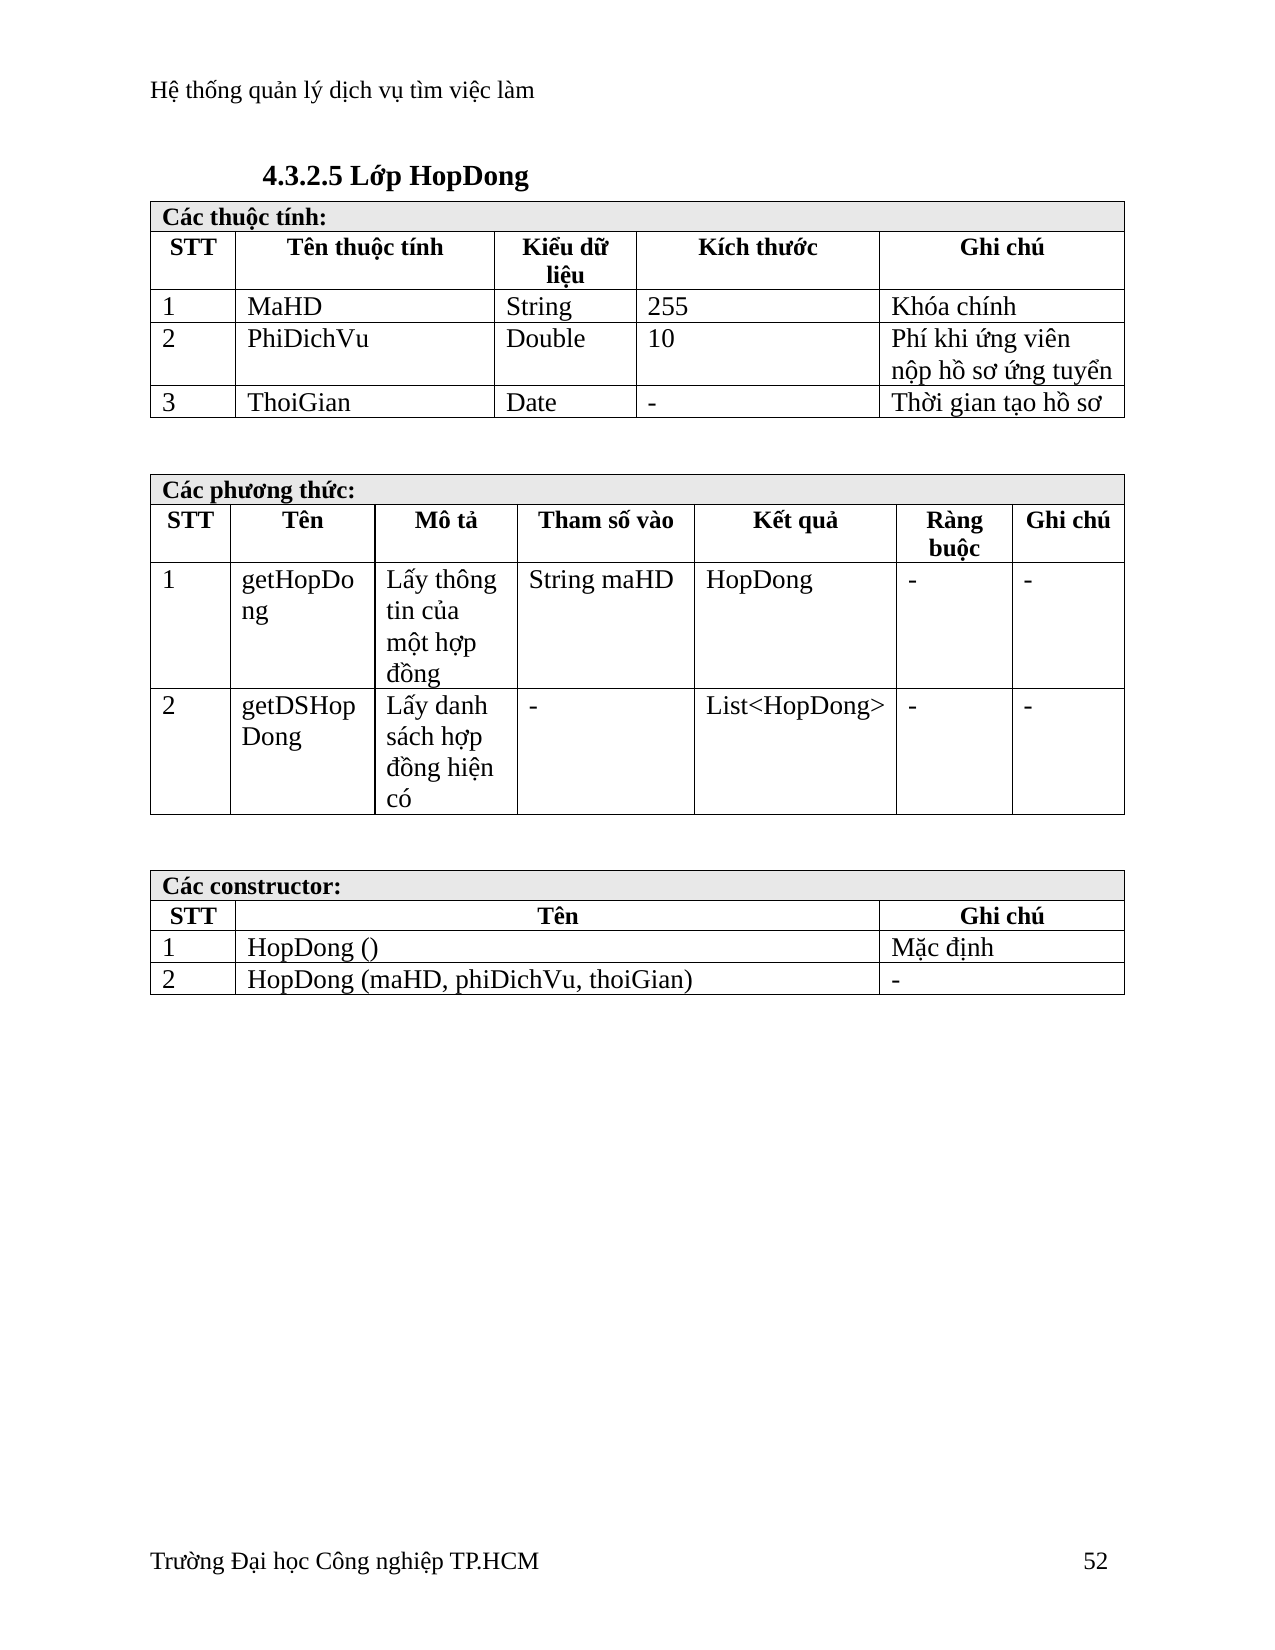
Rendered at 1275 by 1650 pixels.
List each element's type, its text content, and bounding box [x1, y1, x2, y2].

table_cell 10 [637, 323, 879, 385]
table_cell Lấy danh sách hợp đồng hiện có [376, 689, 517, 813]
table_cell Mô tả [376, 505, 517, 562]
table_cell Tên thuộc tính [236, 232, 494, 289]
table_cell Double [495, 323, 636, 385]
table_cell Lấy thông tin của một hợp đồng [376, 563, 517, 688]
table_cell Tham số vào [518, 505, 694, 562]
table_cell 2 [151, 963, 235, 994]
table_cell 1 [151, 931, 235, 962]
table_cell Phí khi ứng viên nộp hồ sơ ứng tuyển [880, 323, 1124, 385]
table_cell Ghi chú [880, 901, 1124, 930]
table_cell Ghi chú [880, 232, 1124, 289]
table_cell - [1013, 563, 1124, 688]
table_cell Thời gian tạo hồ sơ [880, 386, 1124, 417]
table_cell Tên [231, 505, 374, 562]
table_cell Ghi chú [1013, 505, 1124, 562]
table_cell PhiDichVu [236, 323, 494, 385]
table_header Các thuộc tính: [151, 202, 1124, 231]
table_cell getDSHopDong [231, 689, 374, 813]
table_cell - [1013, 689, 1124, 813]
table_cell Date [495, 386, 636, 417]
table_cell 3 [151, 386, 235, 417]
table_cell - [518, 689, 694, 813]
table_cell Ràng buộc [897, 505, 1012, 562]
table_cell HopDong [695, 563, 896, 688]
table_cell 2 [151, 323, 235, 385]
table_header Các constructor: [151, 871, 1124, 900]
table_cell STT [151, 232, 235, 289]
table_cell Tên [236, 901, 879, 930]
table_cell List<HopDong> [695, 689, 896, 813]
table_cell 1 [151, 290, 235, 322]
table_cell HopDong (maHD, phiDichVu, thoiGian) [236, 963, 879, 994]
table_cell STT [151, 505, 230, 562]
table_cell - [897, 689, 1012, 813]
table_cell 1 [151, 563, 230, 688]
table_cell HopDong () [236, 931, 879, 962]
table_cell MaHD [236, 290, 494, 322]
table_cell String [495, 290, 636, 322]
table_cell Mặc định [880, 931, 1124, 962]
table_cell Kết quả [695, 505, 896, 562]
table_cell Kích thước [637, 232, 879, 289]
table_cell Kiểu dữ liệu [495, 232, 636, 289]
table_cell 255 [637, 290, 879, 322]
table_cell ThoiGian [236, 386, 494, 417]
subtitle Lớp HopDong [262, 158, 1125, 192]
table_header Các phương thức: [151, 475, 1124, 504]
table_cell - [880, 963, 1124, 994]
table_cell String maHD [518, 563, 694, 688]
table_cell STT [151, 901, 235, 930]
table_cell 2 [151, 689, 230, 813]
table_cell - [637, 386, 879, 417]
table_cell - [897, 563, 1012, 688]
table_cell getHopDong [231, 563, 374, 688]
table_cell Khóa chính [880, 290, 1124, 322]
